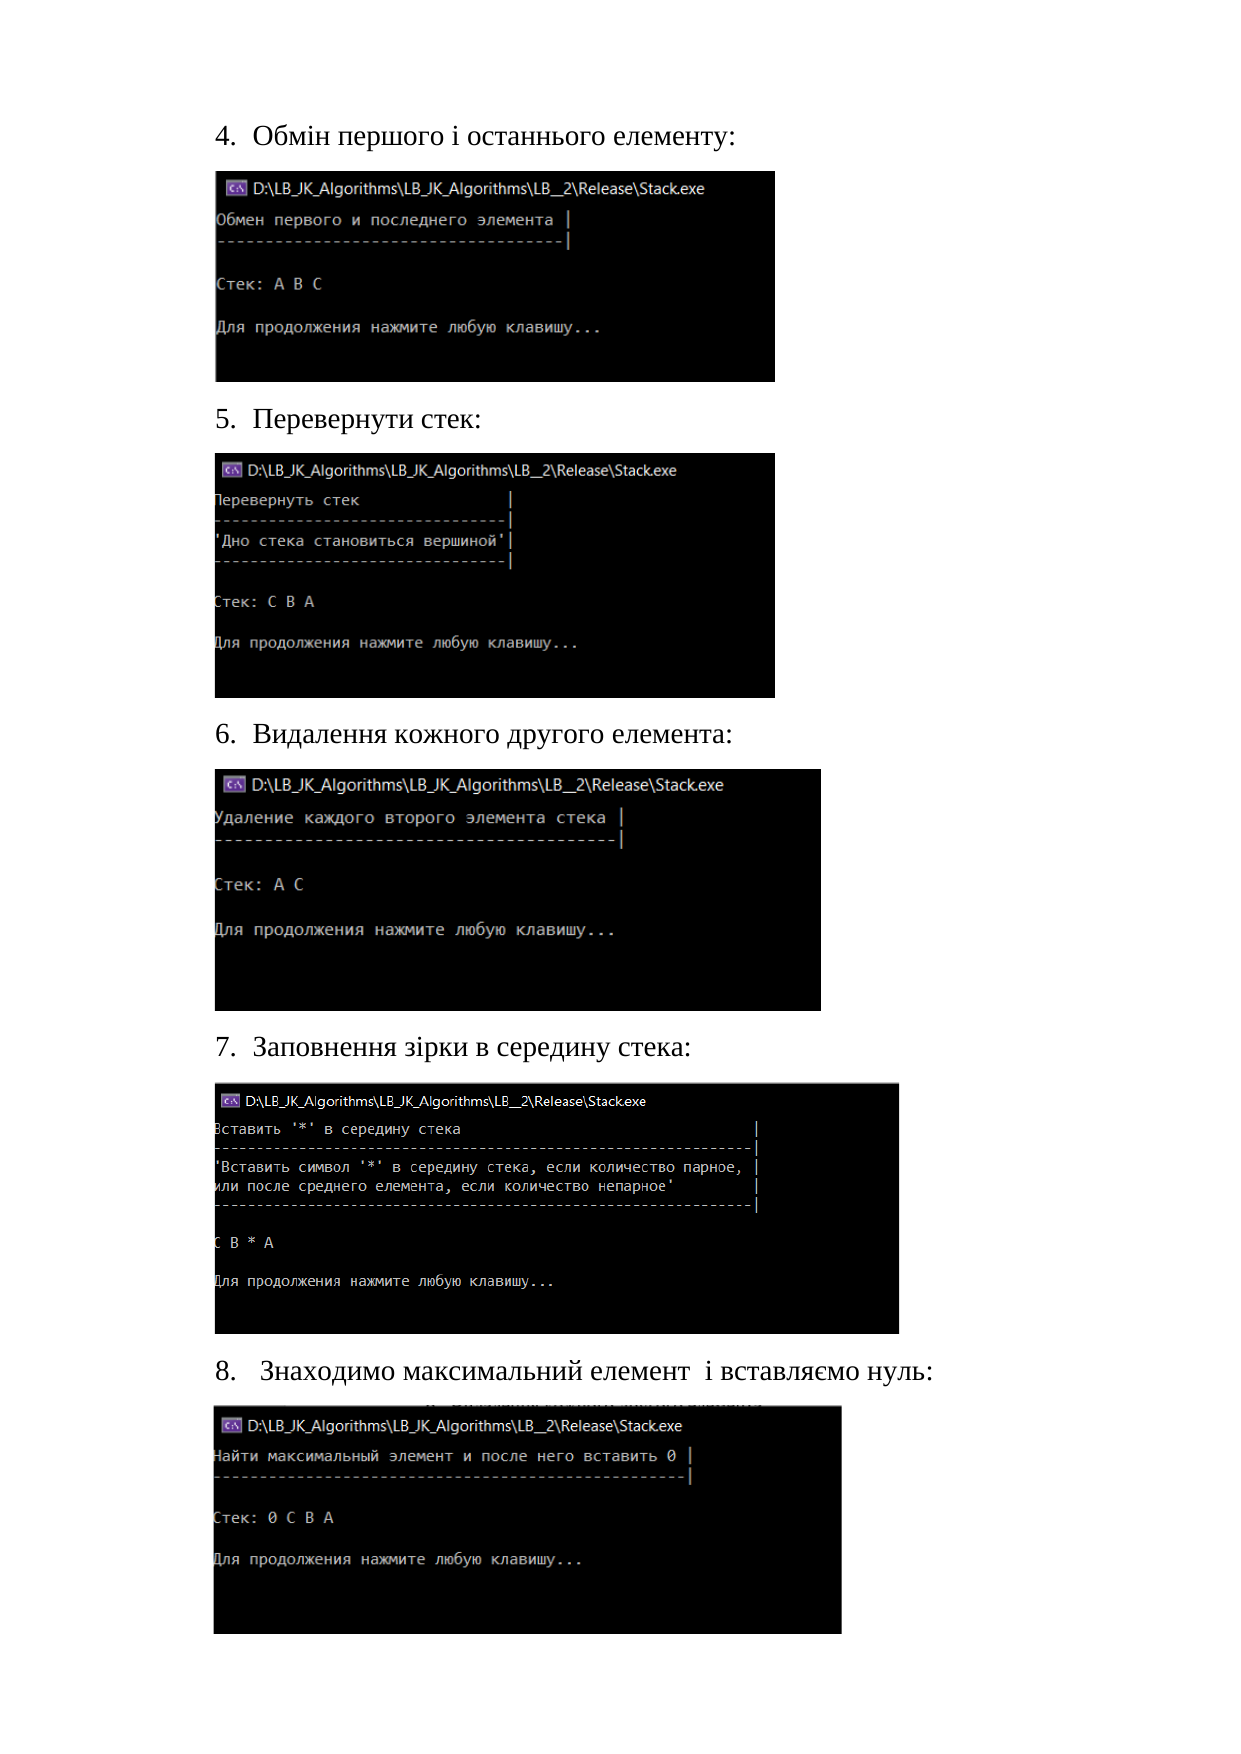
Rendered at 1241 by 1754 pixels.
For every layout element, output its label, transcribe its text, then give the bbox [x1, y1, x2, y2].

list Видалення кожного другого елемента: [215, 717, 1152, 750]
list Заповнення зірки в середину стека: [215, 1029, 1152, 1063]
picture [213, 1405, 842, 1634]
picture [214, 769, 821, 1011]
picture [214, 453, 775, 698]
list Перевернути стек: [215, 401, 1152, 434]
picture [214, 1082, 900, 1334]
list Обмін першого і останнього елементу: [215, 118, 1152, 152]
list Знаходимо максимальний елемент і вставляємо нуль: [215, 1353, 1152, 1386]
picture [214, 171, 775, 382]
